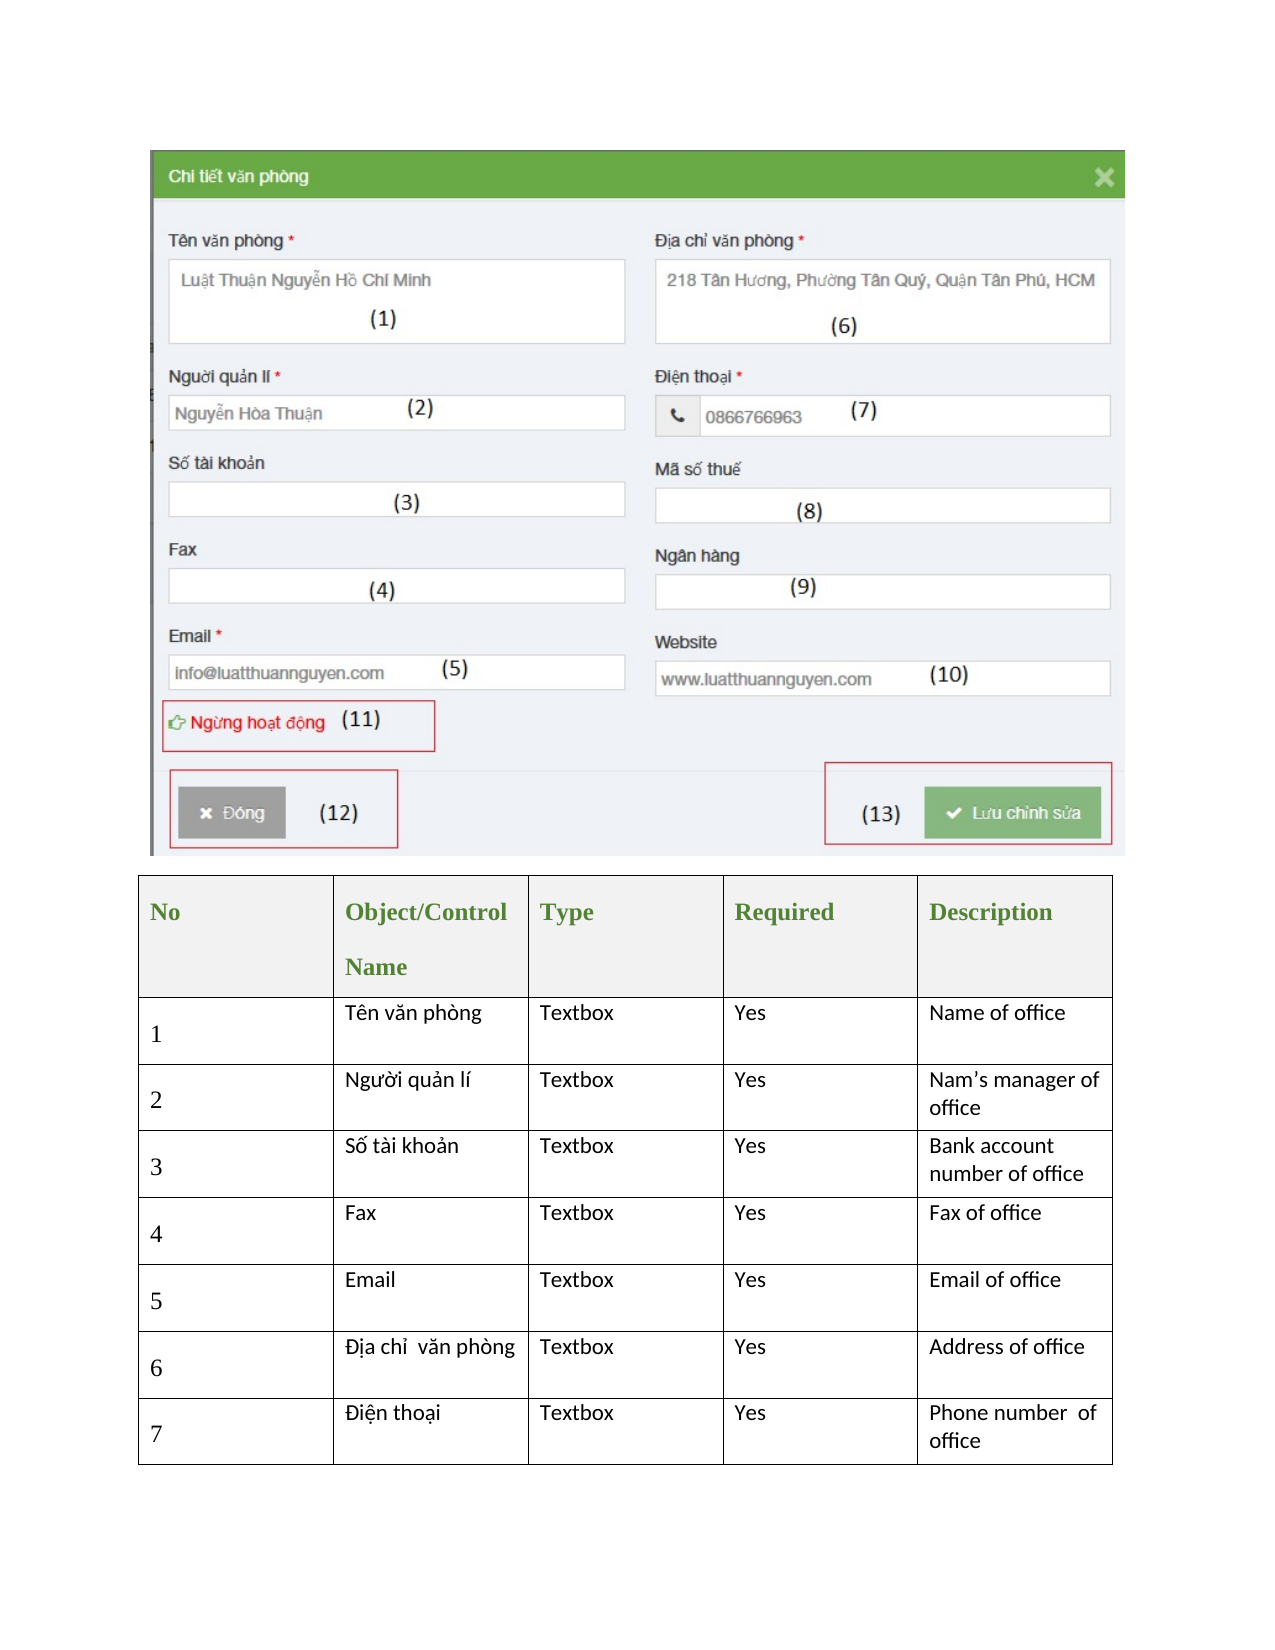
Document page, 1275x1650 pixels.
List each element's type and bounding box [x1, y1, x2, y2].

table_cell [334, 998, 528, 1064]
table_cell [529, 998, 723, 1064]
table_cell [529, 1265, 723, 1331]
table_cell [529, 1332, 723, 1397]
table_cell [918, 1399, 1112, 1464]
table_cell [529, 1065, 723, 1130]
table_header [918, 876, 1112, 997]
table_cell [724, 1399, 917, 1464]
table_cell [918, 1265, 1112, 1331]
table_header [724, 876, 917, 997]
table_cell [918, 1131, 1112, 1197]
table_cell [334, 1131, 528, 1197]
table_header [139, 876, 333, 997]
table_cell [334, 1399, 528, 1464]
picture [150, 150, 1125, 856]
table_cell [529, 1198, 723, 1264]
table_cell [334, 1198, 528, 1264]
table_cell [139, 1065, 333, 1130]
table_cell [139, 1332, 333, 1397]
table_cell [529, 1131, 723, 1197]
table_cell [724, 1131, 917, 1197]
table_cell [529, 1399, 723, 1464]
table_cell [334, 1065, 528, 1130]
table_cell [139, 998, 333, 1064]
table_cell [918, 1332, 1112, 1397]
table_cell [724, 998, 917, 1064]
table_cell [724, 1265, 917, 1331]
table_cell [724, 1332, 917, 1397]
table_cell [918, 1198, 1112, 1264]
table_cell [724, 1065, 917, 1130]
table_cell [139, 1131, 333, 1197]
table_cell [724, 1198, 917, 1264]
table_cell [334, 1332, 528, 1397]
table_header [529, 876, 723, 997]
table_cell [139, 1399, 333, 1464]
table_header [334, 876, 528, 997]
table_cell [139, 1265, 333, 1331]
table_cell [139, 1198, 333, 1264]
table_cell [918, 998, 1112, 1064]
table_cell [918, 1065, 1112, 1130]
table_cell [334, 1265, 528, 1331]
